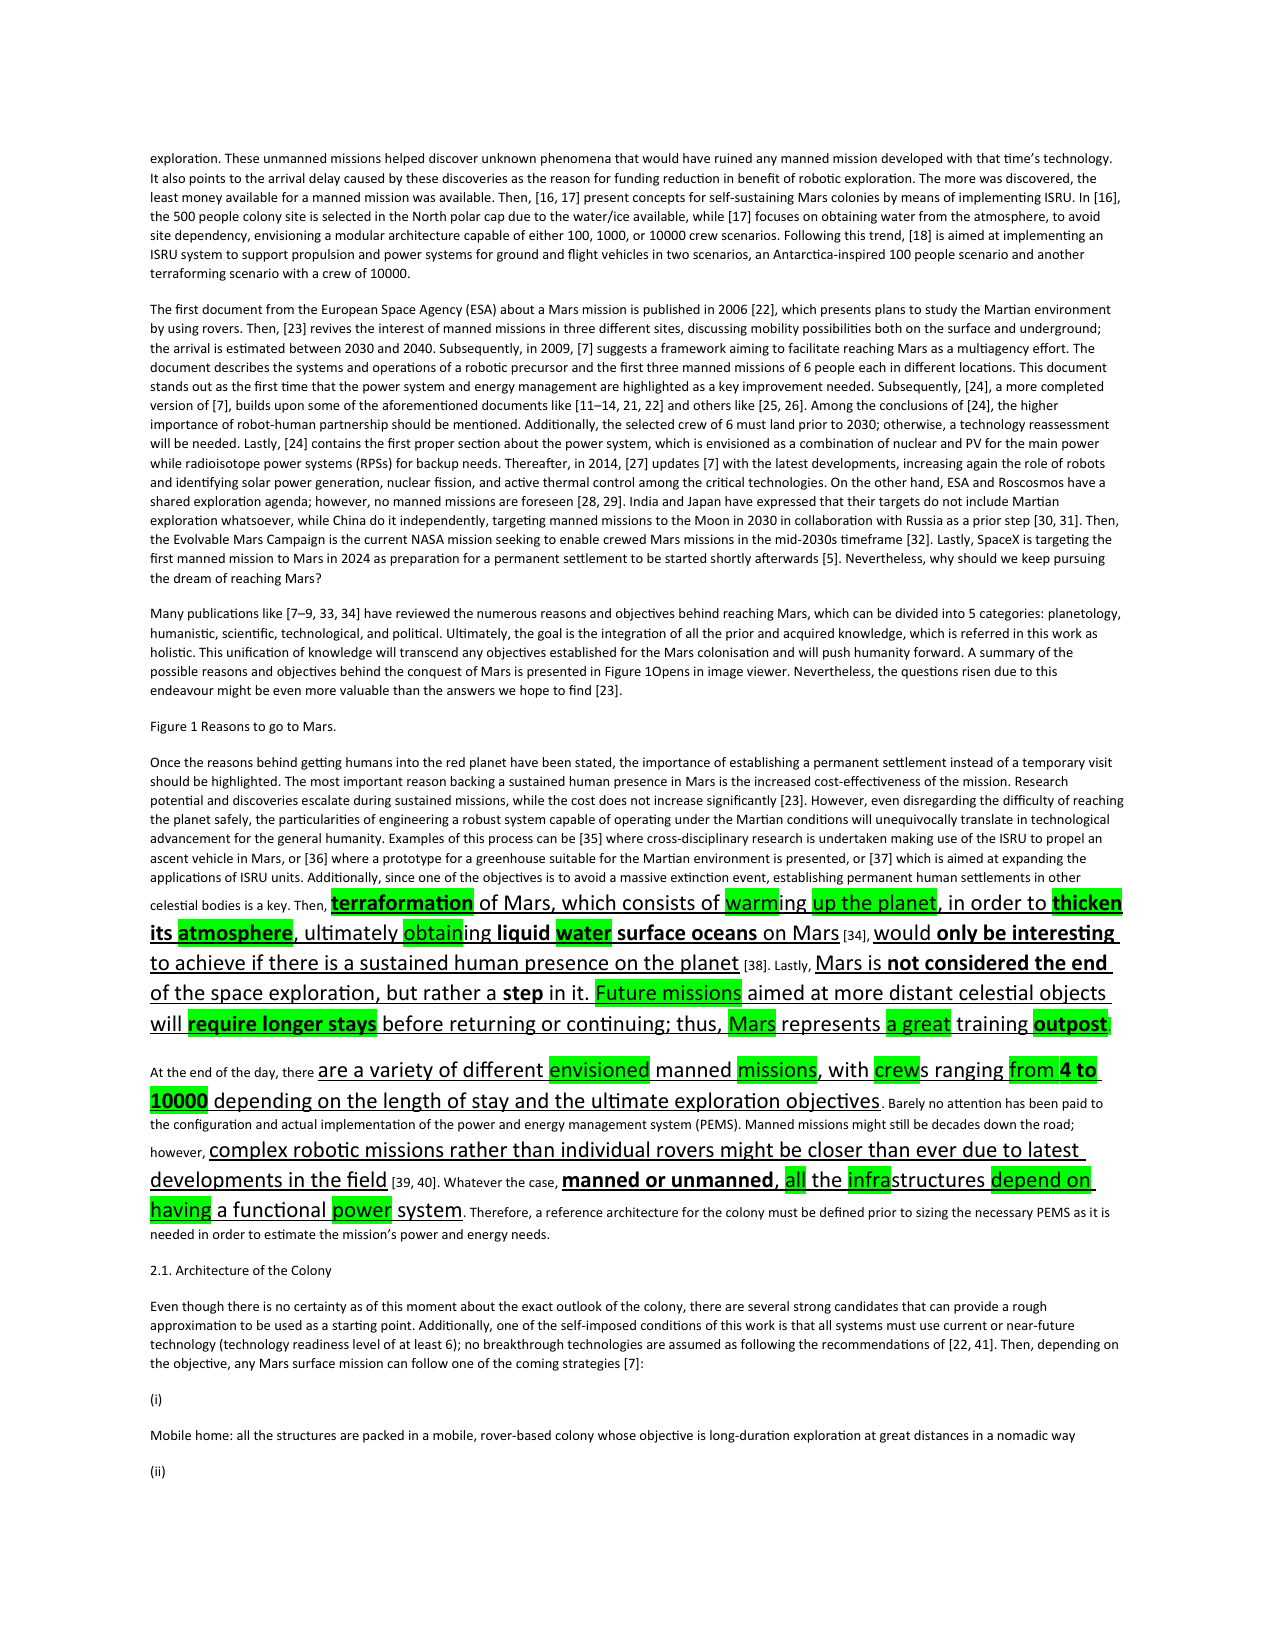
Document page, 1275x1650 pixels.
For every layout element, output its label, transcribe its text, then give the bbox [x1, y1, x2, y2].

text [150, 150, 1125, 283]
text (i) [150, 1390, 1125, 1408]
text At the end of the day, there are a variety of different envisioned manned missions, with crews ranging from 4 to 10000 depending on the length of stay and the ultimate exploration objectives. Barely no attention has been paid to the configuration and actual implementation of the power and energy management system (PEMS). Manned missions might still be decades down the road; however, complex robotic missions rather than individual rovers might be closer than ever due to latest developments in the field [39, 40]. Whatever the case, manned or unmanned, all the infrastructures depend on having a functional power system. Therefore, a reference architecture for the colony must be defined prior to sizing the necessary PEMS as it is needed in order to estimate the mission’s power and energy needs. [150, 1056, 1125, 1243]
text Many publications like [7–9, 33, 34] have reviewed the numerous reasons and objectives behind reaching Mars, which can be divided into 5 categories: planetology, humanistic, scientific, technological, and political. Ultimately, the goal is the integration of all the prior and acquired knowledge, which is referred in this work as holistic. This unification of knowledge will transcend any objectives established for the Mars colonisation and will push humanity forward. A summary of the possible reasons and objectives behind the conquest of Mars is presented in Figure 1Opens in image viewer. Nevertheless, the questions risen due to this endeavour might be even more valuable than the answers we hope to find [23]. [150, 605, 1125, 699]
text The first document from the European Space Agency (ESA) about a Mars mission is published in 2006 [22], which presents plans to study the Martian environment by using rovers. Then, [23] revives the interest of manned missions in three different sites, discussing mobility possibilities both on the surface and underground; the arrival is estimated between 2030 and 2040. Subsequently, in 2009, [7] suggests a framework aiming to facilitate reaching Mars as a multiagency effort. The document describes the systems and operations of a robotic precursor and the first three manned missions of 6 people each in different locations. This document stands out as the first time that the power system and energy management are highlighted as a key improvement needed. Subsequently, [24], a more completed version of [7], builds upon some of the aforementioned documents like [11–14, 21, 22] and others like [25, 26]. Among the conclusions of [24], the higher importance of robot-human partnership should be mentioned. Additionally, the selected crew of 6 must land prior to 2030; otherwise, a technology reassessment will be needed. Lastly, [24] contains the first proper section about the power system, which is envisioned as a combination of nuclear and PV for the main power while radioisotope power systems (RPSs) for backup needs. Thereafter, in 2014, [27] updates [7] with the latest developments, increasing again the role of robots and identifying solar power generation, nuclear fission, and active thermal control among the critical technologies. On the other hand, ESA and Roscosmos have a shared exploration agenda; however, no manned missions are foreseen [28, 29]. India and Japan have expressed that their targets do not include Martian exploration whatsoever, while China do it independently, targeting manned missions to the Moon in 2030 in collaboration with Russia as a prior step [30, 31]. Then, the Evolvable Mars Campaign is the current NASA mission seeking to enable crewed Mars missions in the mid-2030s timeframe [32]. Lastly, SpaceX is targeting the first manned mission to Mars in 2024 as preparation for a permanent settlement to be started shortly afterwards [5]. Nevertheless, why should we keep pursuing the dream of reaching Mars? [150, 301, 1125, 587]
text 2.1. Architecture of the Colony [150, 1261, 1125, 1279]
text Figure 1 Reasons to go to Mars. [150, 717, 1125, 735]
text Once the reasons behind getting humans into the red planet have been stated, the importance of establishing a permanent settlement instead of a temporary visit should be highlighted. The most important reason backing a sustained human presence in Mars is the increased cost-effectiveness of the mission. Research potential and discoveries escalate during sustained missions, while the cost does not increase significantly [23]. However, even disregarding the difficulty of reaching the planet safely, the particularities of engineering a robust system capable of operating under the Martian conditions will unequivocally translate in technological advancement for the general humanity. Examples of this process can be [35] where cross-disciplinary research is undertaken making use of the ISRU to propel an ascent vehicle in Mars, or [36] where a prototype for a greenhouse suitable for the Martian environment is presented, or [37] which is aimed at expanding the applications of ISRU units. Additionally, since one of the objectives is to avoid a massive extinction event, establishing permanent human settlements in other celestial bodies is a key. Then, terraformation of Mars, which consists of warming up the planet, in order to thicken its atmosphere, ultimately obtaining liquid water surface oceans on Mars [34], would only be interesting to achieve if there is a sustained human presence on the planet [38]. Lastly, Mars is not considered the end of the space exploration, but rather a step in it. Future missions aimed at more distant celestial objects will require longer stays before returning or continuing; thus, Mars represents a great training outpost. [150, 753, 1125, 1037]
text Even though there is no certainty as of this moment about the exact outlook of the colony, there are several strong candidates that can provide a rough approximation to be used as a starting point. Additionally, one of the self-imposed conditions of this work is that all systems must use current or near-future technology (technology readiness level of at least 6); no breakthrough technologies are assumed as following the recommendations of [22, 41]. Then, depending on the objective, any Mars surface mission can follow one of the coming strategies [7]: [150, 1297, 1125, 1372]
text (ii) [150, 1462, 1125, 1480]
text Mobile home: all the structures are packed in a mobile, rover-based colony whose objective is long-duration exploration at great distances in a nomadic way [150, 1426, 1125, 1444]
